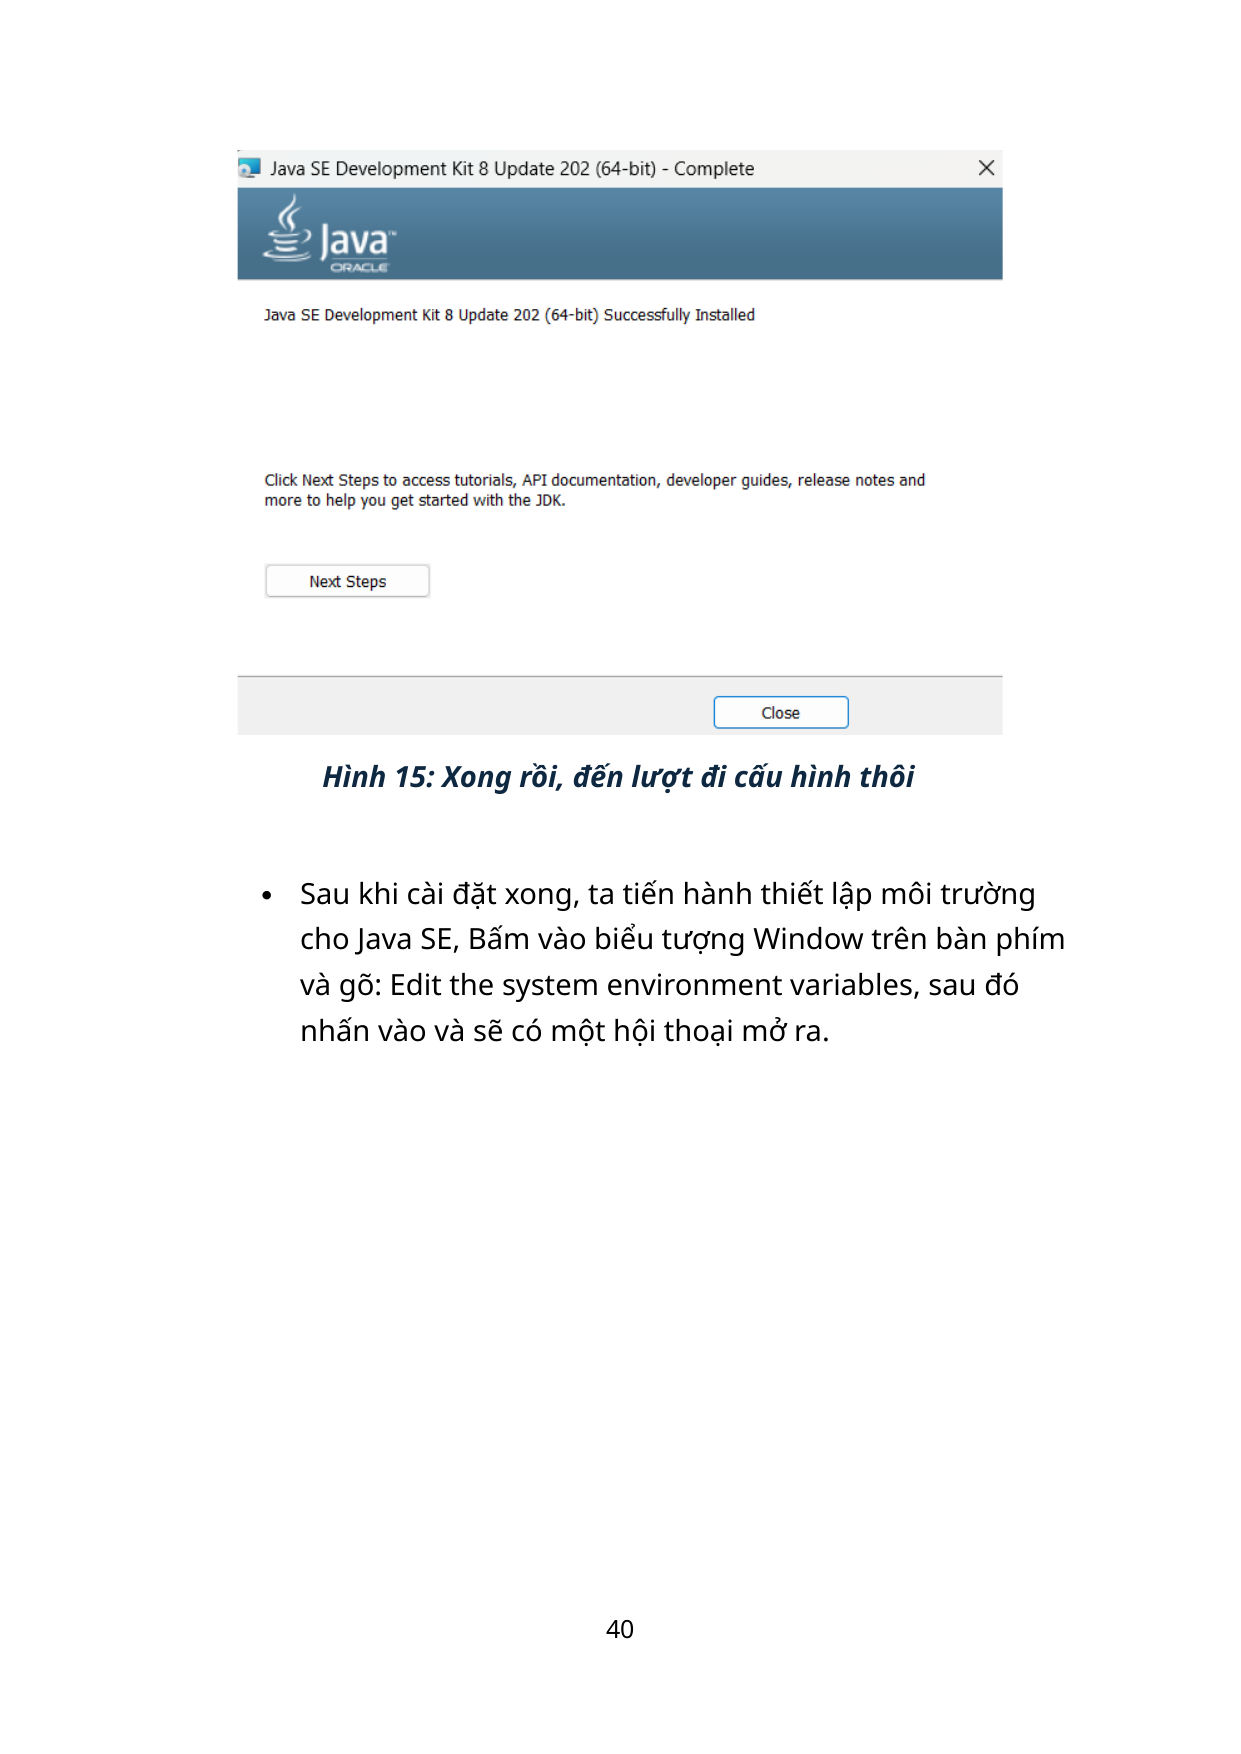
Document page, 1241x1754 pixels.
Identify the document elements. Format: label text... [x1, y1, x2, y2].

picture [237, 150, 1003, 735]
text Hình 15: Xong rồi, đến lượt đi cấu hình thôi [150, 757, 1090, 796]
list Sau khi cài đặt xong, ta tiến hành thiết lập môi trường cho Java SE, Bấm vào biểu tượng Window trên bàn phím và gõ: Edit the system environment variables, sau đó nhấn vào và sẽ có một hội thoại mở ra. [262, 873, 1090, 1049]
